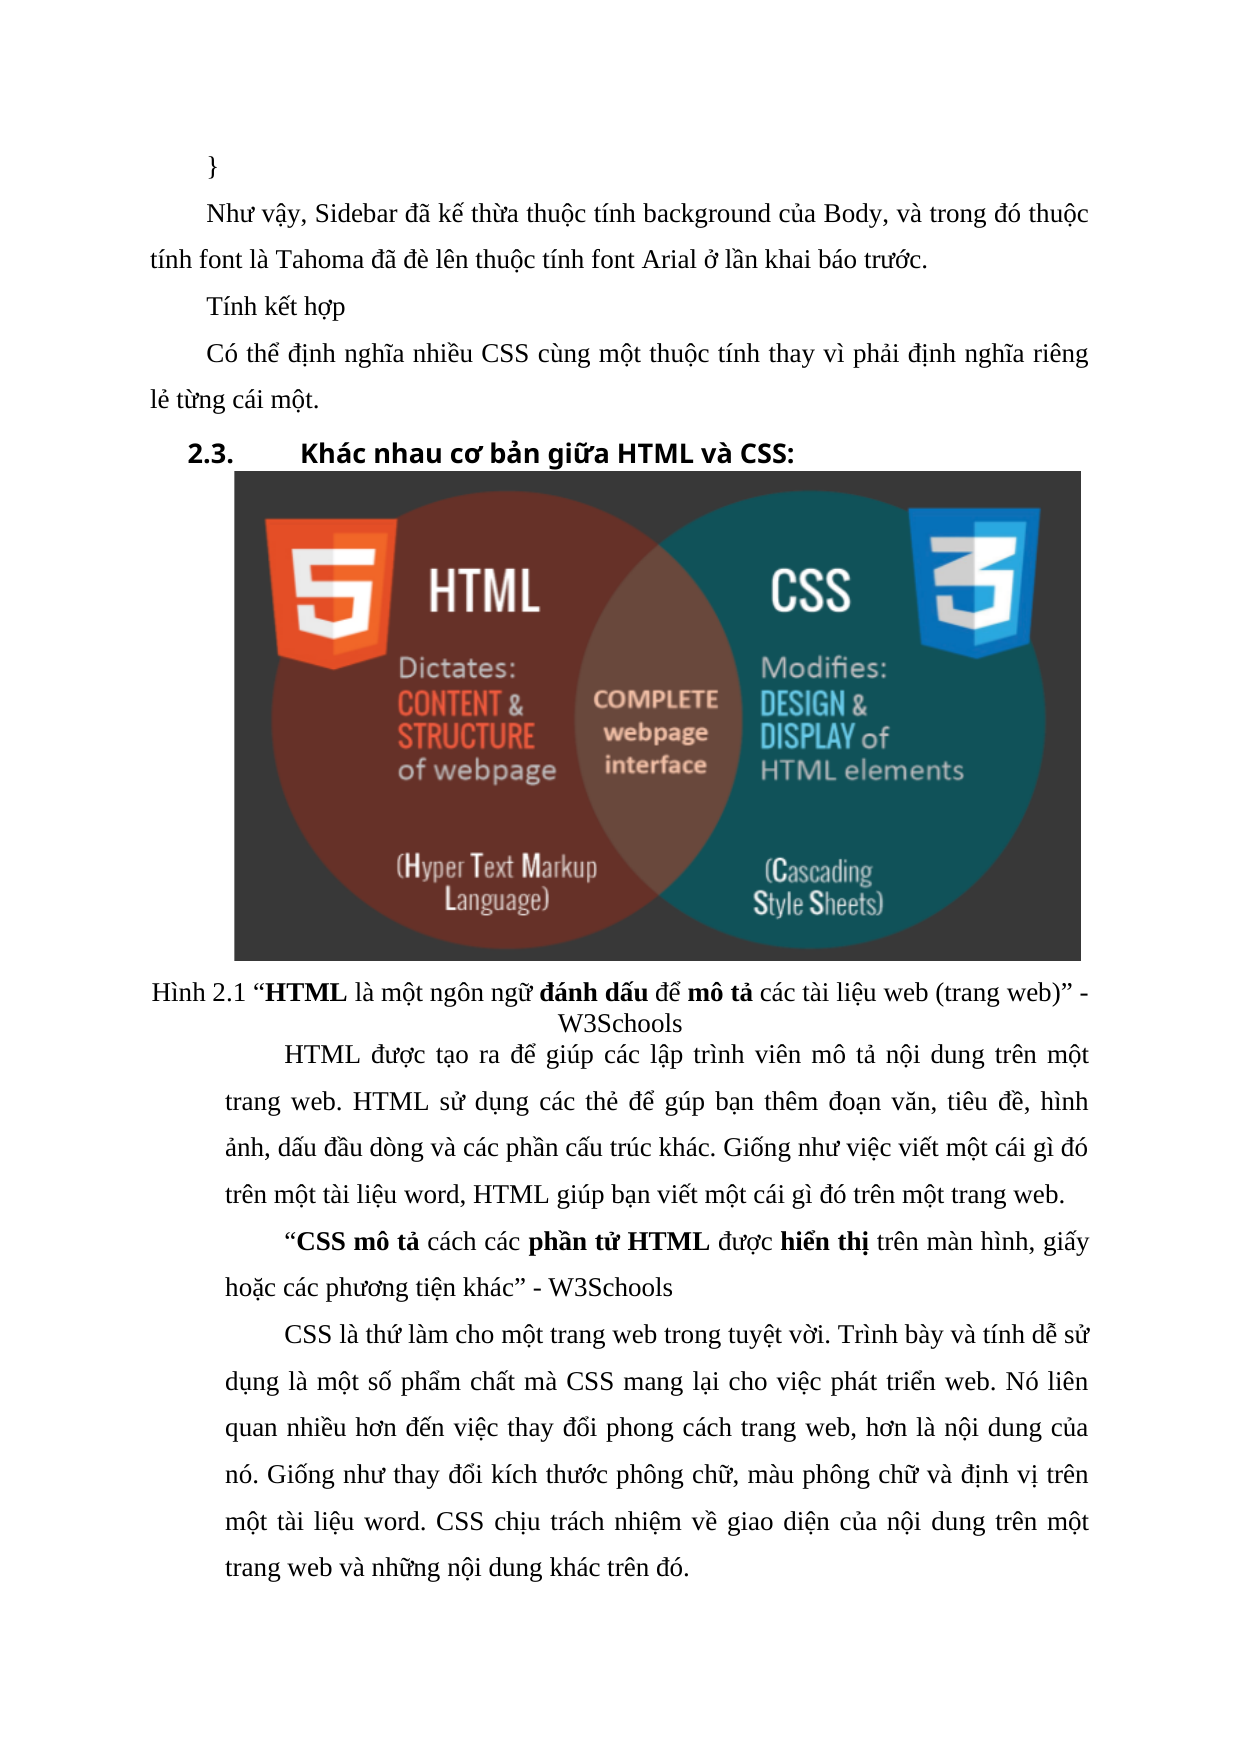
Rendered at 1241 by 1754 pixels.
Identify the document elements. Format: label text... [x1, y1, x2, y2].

subtitle Khác nhau cơ bản giữa HTML và CSS: [187, 434, 1090, 471]
text Tính kết hợp [206, 290, 1090, 321]
text } [206, 150, 1090, 181]
text Như vậy, Sidebar đã kế thừa thuộc tính background của Body, và trong đó thuộc tính font là Tahoma đã đè lên thuộc tính font Arial ở lần khai báo trước. [150, 197, 1090, 274]
text Hình 2.1 “HTML là một ngôn ngữ đánh dấu để mô tả các tài liệu web (trang web)” - W3Schools [150, 976, 1090, 1038]
text HTML được tạo ra để giúp các lập trình viên mô tả nội dung trên một trang web. HTML sử dụng các thẻ để gúp bạn thêm đoạn văn, tiêu đề, hình ảnh, dấu đầu dòng và các phần cấu trúc khác. Giống như việc viết một cái gì đó trên một tài liệu word, HTML giúp bạn viết một cái gì đó trên một trang web. [225, 1038, 1090, 1209]
text Có thể định nghĩa nhiều CSS cùng một thuộc tính thay vì phải định nghĩa riêng lẻ từng cái một. [150, 337, 1090, 414]
text “CSS mô tả cách các phần tử HTML được hiển thị trên màn hình, giấy hoặc các phương tiện khác” - W3Schools [225, 1224, 1090, 1302]
text CSS là thứ làm cho một trang web trong tuyệt vời. Trình bày và tính dễ sử dụng là một số phẩm chất mà CSS mang lại cho việc phát triển web. Nó liên quan nhiều hơn đến việc thay đổi phong cách trang web, hơn là nội dung của nó. Giống như thay đổi kích thước phông chữ, màu phông chữ và định vị trên một tài liệu word. CSS chịu trách nhiệm về giao diện của nội dung trên một trang web và những nội dung khác trên đó. [225, 1318, 1090, 1582]
picture [234, 471, 1081, 961]
